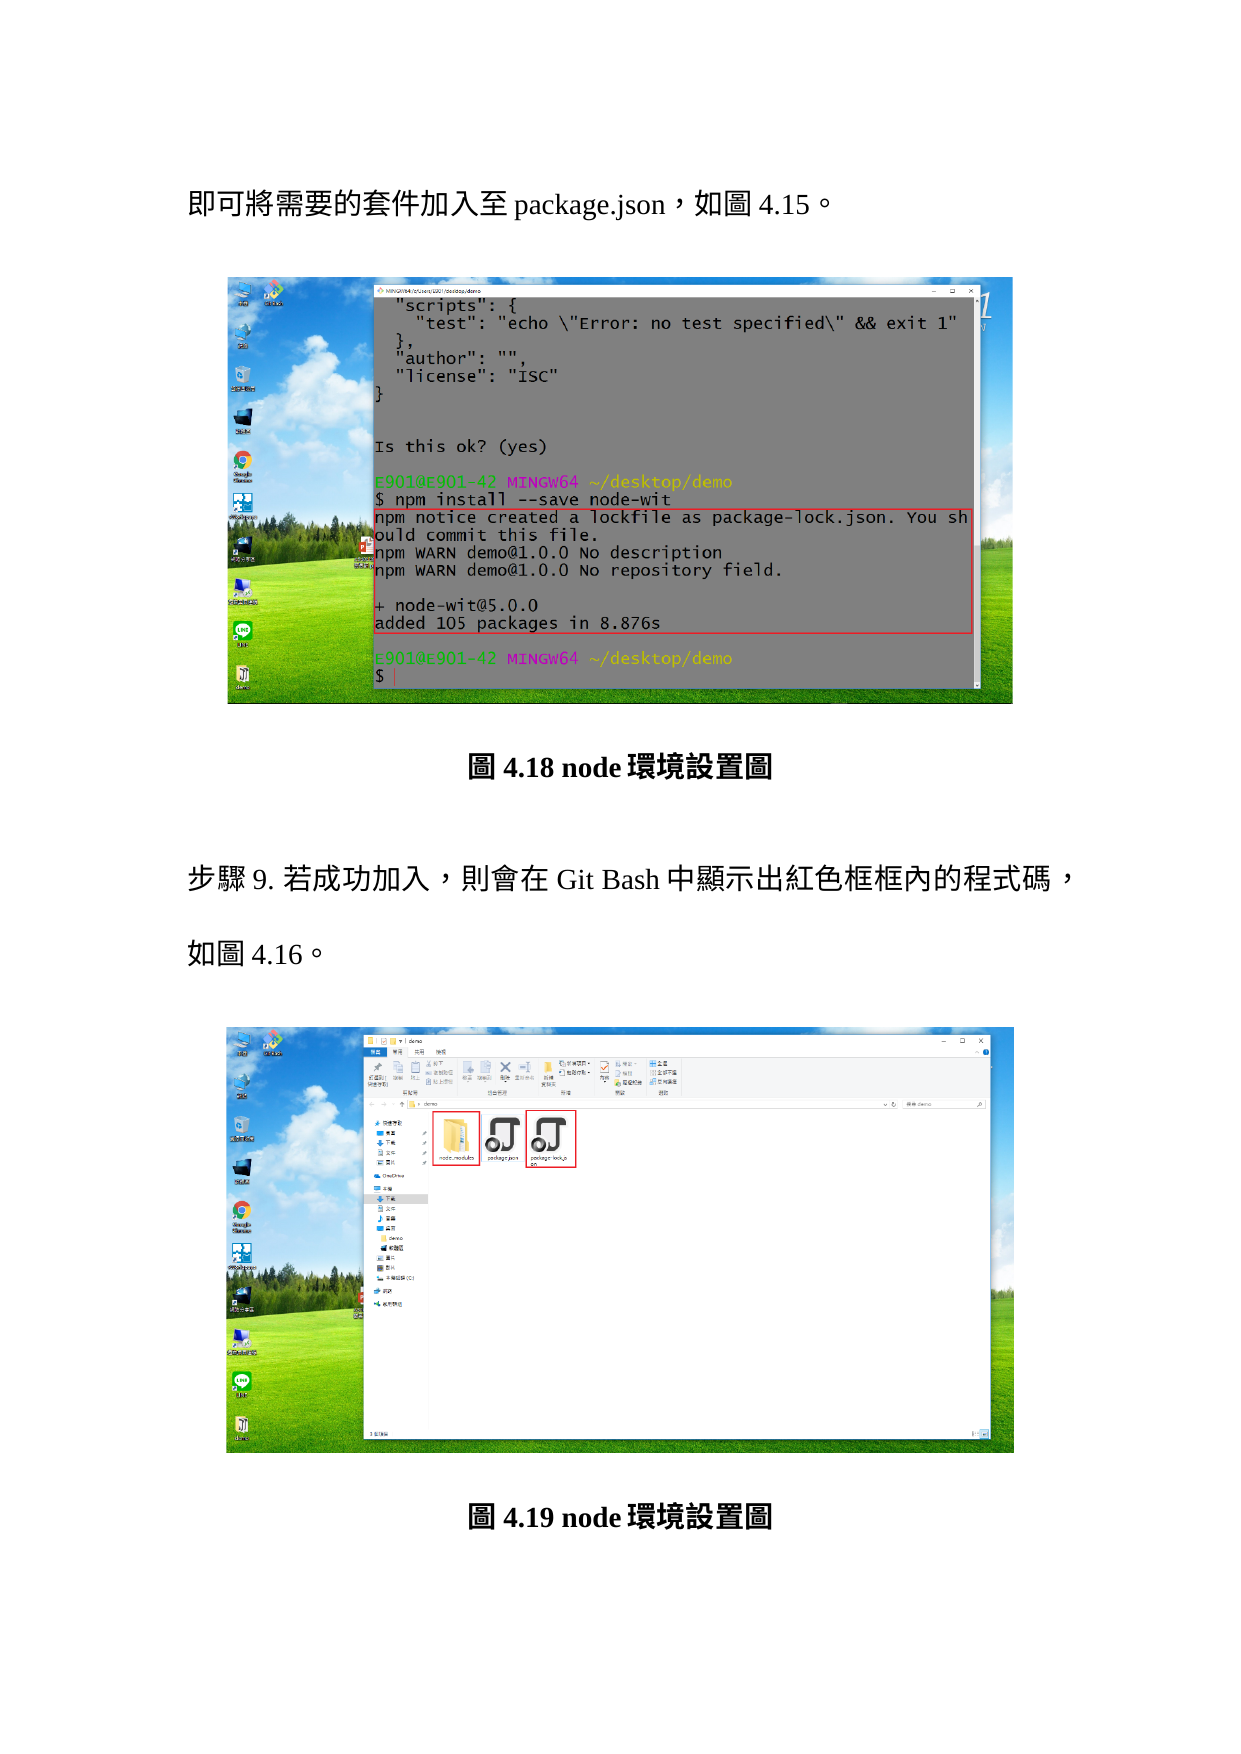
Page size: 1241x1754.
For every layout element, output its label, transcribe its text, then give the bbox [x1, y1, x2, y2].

picture [227, 277, 1013, 704]
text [187, 164, 1053, 239]
text 步驟9. 若成功加入，則會在Git Bash中顯示出紅色框框內的程式碼，如圖4.16。 [187, 839, 1053, 989]
picture [226, 1027, 1014, 1453]
